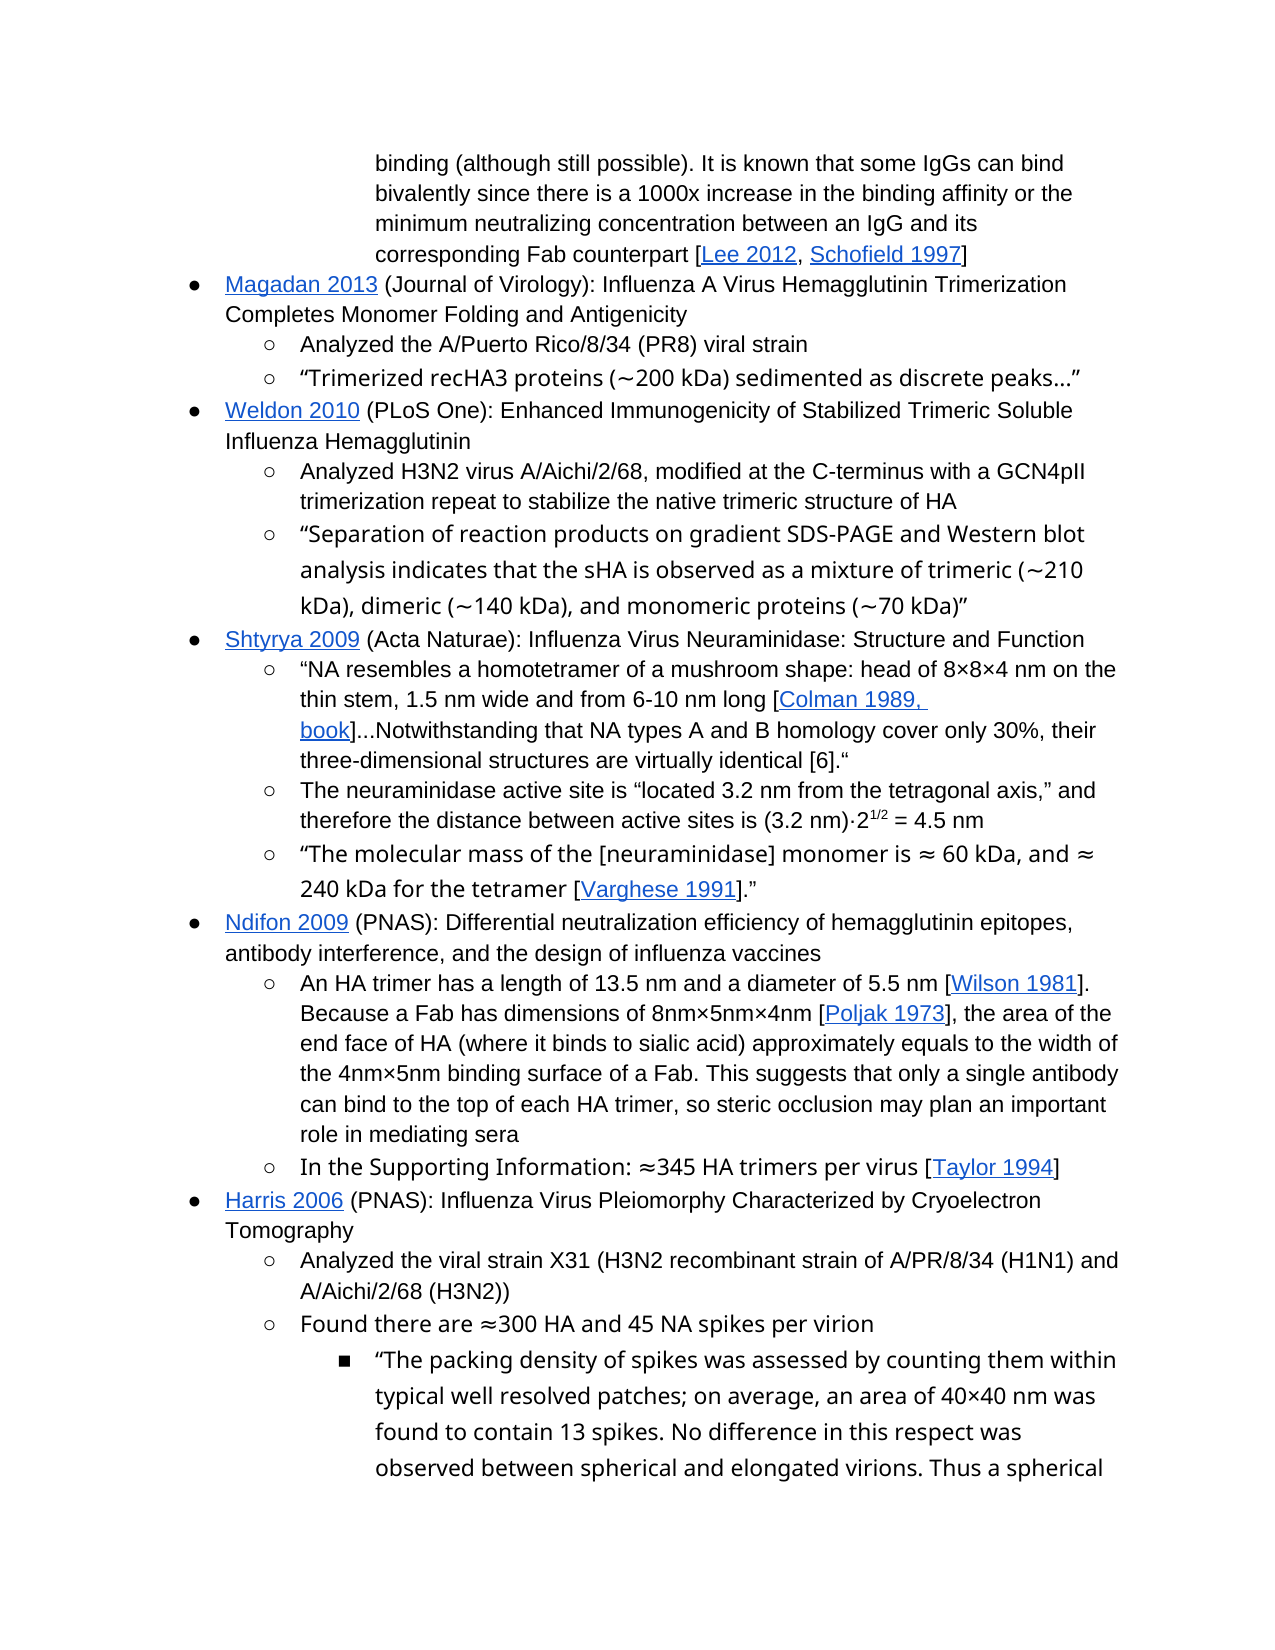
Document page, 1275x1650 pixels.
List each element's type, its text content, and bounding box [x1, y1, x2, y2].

list Analyzed the viral strain X31 (H3N2 recombinant strain of A/PR/8/34 (H1N1) and A/Aichi/2/68 (H3N2)) [262, 1247, 1125, 1304]
list Ndifon 2009 (PNAS): Differential neutralization efficiency of hemagglutinin epitopes, antibody interference, and the design of influenza vaccines [187, 909, 1125, 966]
list Shtyrya 2009 (Acta Naturae): Influenza Virus Neuraminidase: Structure and Function [187, 626, 1125, 652]
list Analyzed H3N2 virus A/Aichi/2/68, modified at the C-terminus with a GCN4pII trimerization repeat to stabilize the native trimeric structure of HA [262, 458, 1125, 514]
list Found there are ≈300 HA and 45 NA spikes per virion [262, 1308, 1125, 1339]
list In the Supporting Information: ≈345 HA trimers per virus [Taylor 1994] [262, 1151, 1125, 1182]
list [337, 150, 1125, 267]
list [337, 1344, 1125, 1483]
list Harris 2006 (PNAS): Influenza Virus Pleiomorphy Characterized by Cryoelectron Tomography [187, 1187, 1125, 1243]
list “Separation of reaction products on gradient SDS-PAGE and Western blot analysis indicates that the sHA is observed as a mixture of trimeric (∼210 kDa), dimeric (∼140 kDa), and monomeric proteins (∼70 kDa)” [262, 518, 1125, 621]
list “NA resembles a homotetramer of a mushroom shape: head of 8×8×4 nm on the thin stem, 1.5 nm wide and from 6-10 nm long [Colman 1989, book]...Notwithstanding that NA types A and B homology cover only 30%, their three-dimensional structures are virtually identical [6].“ [262, 656, 1125, 773]
list “Trimerized recHA3 proteins (∼200 kDa) sedimented as discrete peaks...” [262, 361, 1125, 393]
list An HA trimer has a length of 13.5 nm and a diameter of 5.5 nm [Wilson 1981]. Because a Fab has dimensions of 8nm×5nm×4nm [Poljak 1973], the area of the end face of HA (where it binds to sialic acid) approximately equals to the width of the 4nm×5nm binding surface of a Fab. This suggests that only a single antibody can bind to the top of each HA trimer, so steric occlusion may plan an important role in mediating sera [262, 970, 1125, 1147]
list Weldon 2010 (PLoS One): Enhanced Immunogenicity of Stabilized Trimeric Soluble Influenza Hemagglutinin [187, 397, 1125, 454]
list Analyzed the A/Puerto Rico/8/34 (PR8) viral strain [262, 331, 1125, 358]
list Magadan 2013 (Journal of Virology): Influenza A Virus Hemagglutinin Trimerization Completes Monomer Folding and Antigenicity [187, 271, 1125, 327]
list “The molecular mass of the [neuraminidase] monomer is ≈ 60 kDa, and ≈ 240 kDa for the tetramer [Varghese 1991].” [262, 837, 1125, 905]
list The neuraminidase active site is “located 3.2 nm from the tetragonal axis,” and therefore the distance between active sites is (3.2 nm)·21/2 = 4.5 nm [262, 777, 1125, 834]
